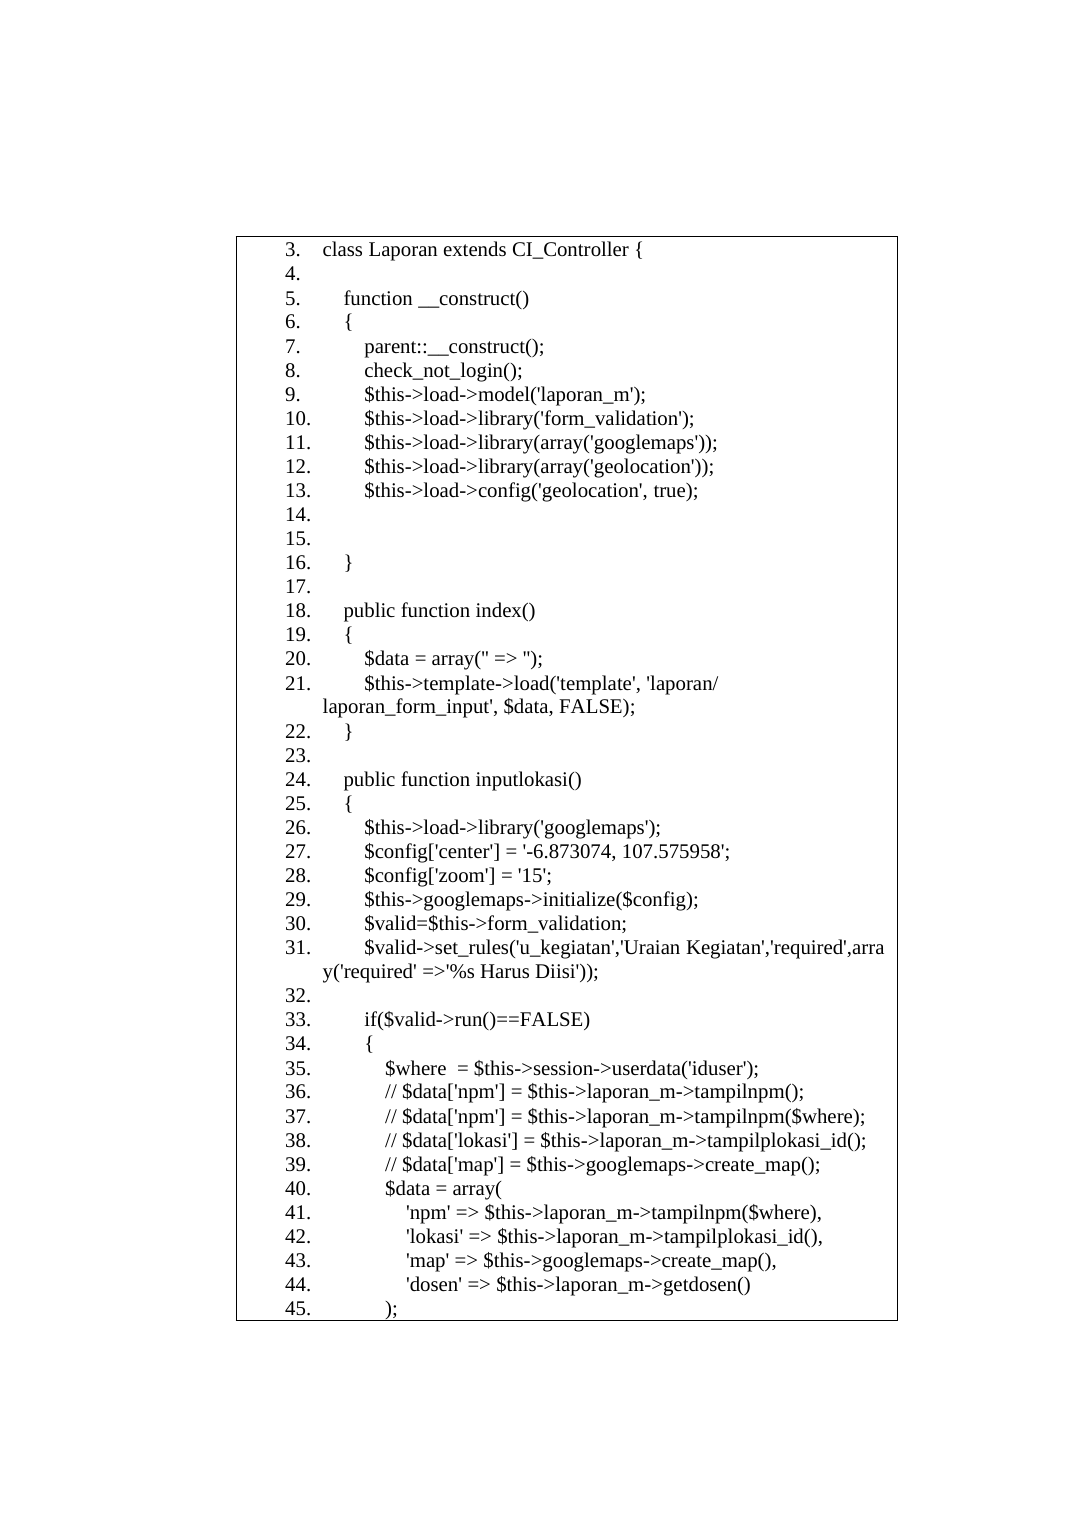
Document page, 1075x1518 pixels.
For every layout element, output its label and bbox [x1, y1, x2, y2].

table_header [237, 237, 897, 1320]
